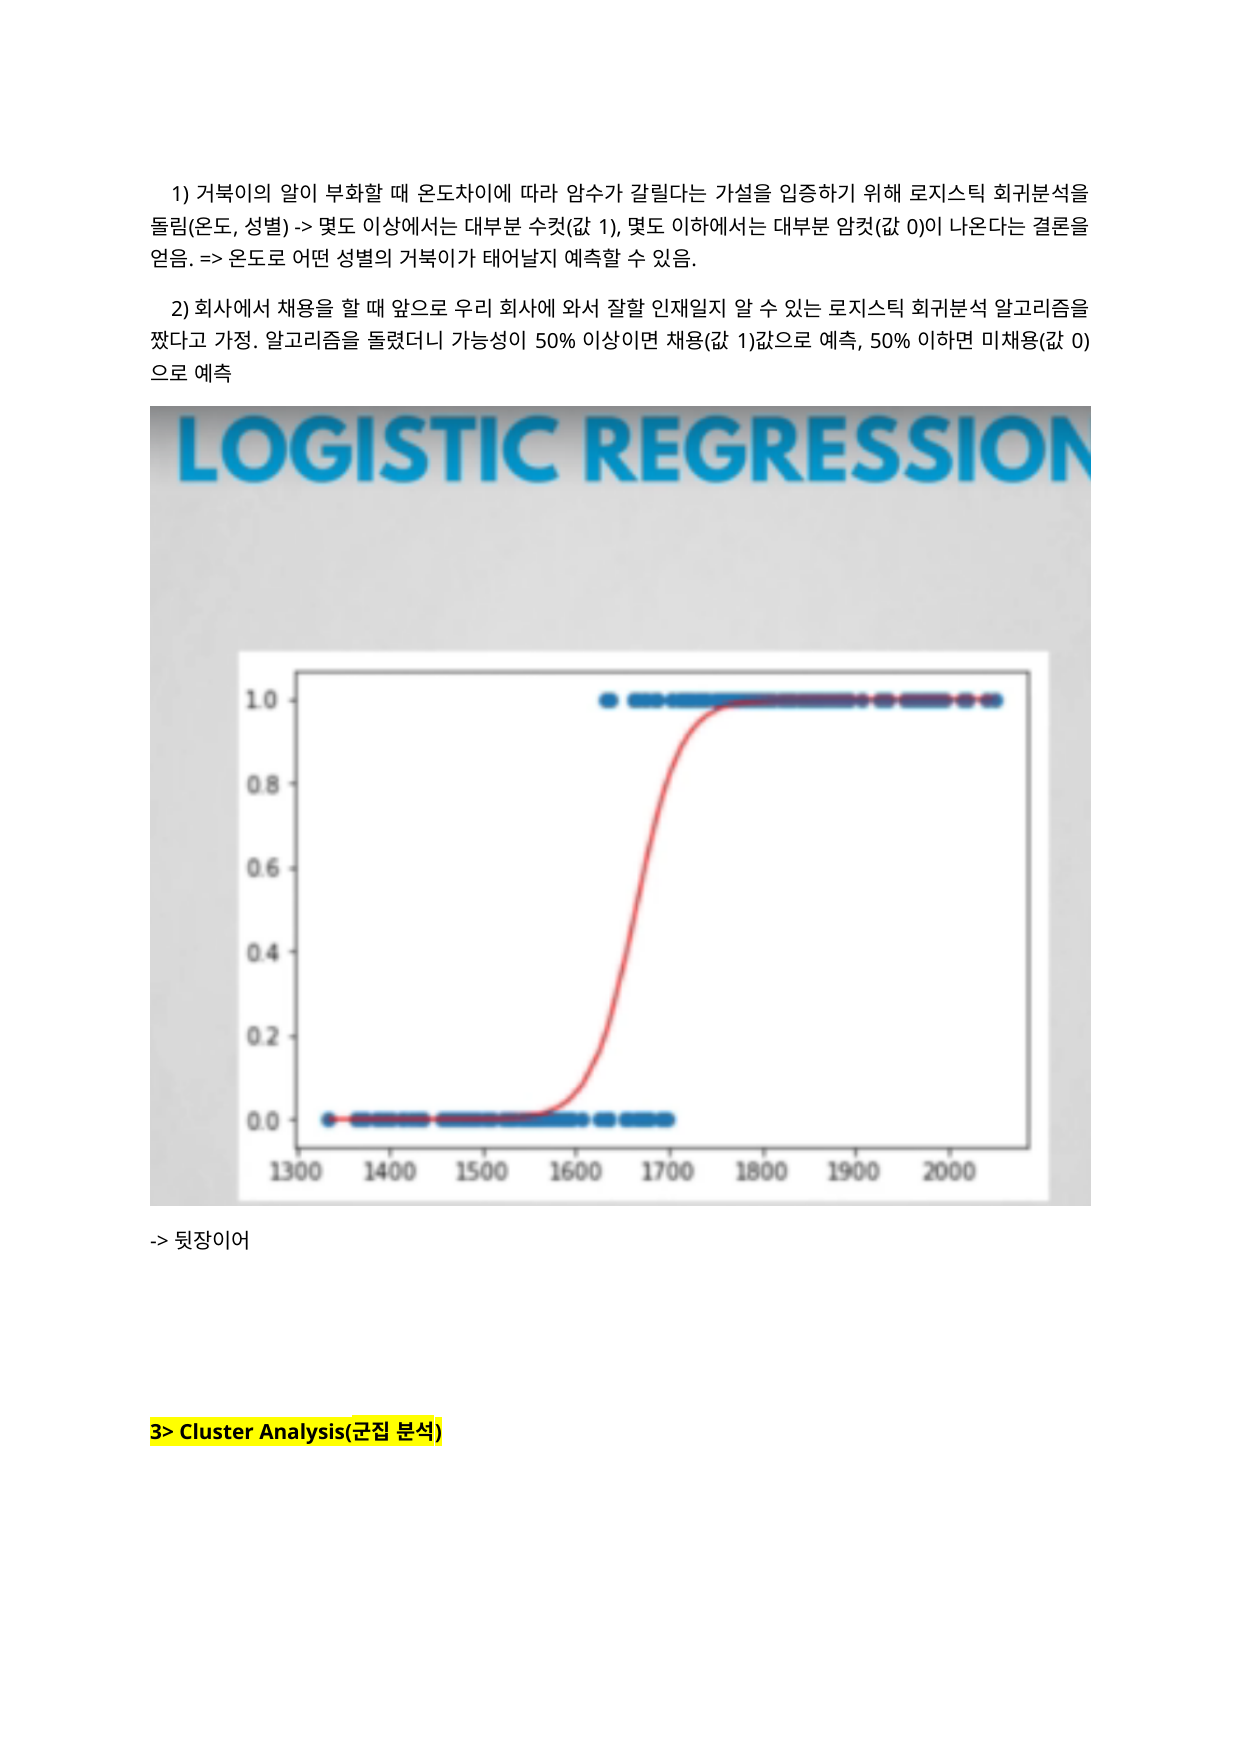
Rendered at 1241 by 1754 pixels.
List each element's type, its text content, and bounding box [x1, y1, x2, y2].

text 1) 거북이의 알이 부화할 때 온도차이에 따라 암수가 갈릴다는 가설을 입증하기 위해 로지스틱 회귀분석을 돌림(온도, 성별) -> 몇도 이상에서는 대부분 수컷(값 1), 몇도 이하에서는 대부분 암컷(값 0)이 나온다는 결론을 얻음. => 온도로 어떤 성별의 거북이가 태어날지 예측할 수 있음. [150, 177, 1090, 273]
picture [150, 406, 1091, 1206]
text 2) 회사에서 채용을 할 때 앞으로 우리 회사에 와서 잘할 인재일지 알 수 있는 로지스틱 회귀분석 알고리즘을 짰다고 가정. 알고리즘을 돌렸더니 가능성이 50% 이상이면 채용(값 1)값으로 예측, 50% 이하면 미채용(값 0)으로 예측 [150, 292, 1090, 388]
text -> 뒷장이어 [150, 1224, 1090, 1254]
text 3> Cluster Analysis(군집 분석) [434, 1415, 1090, 1446]
